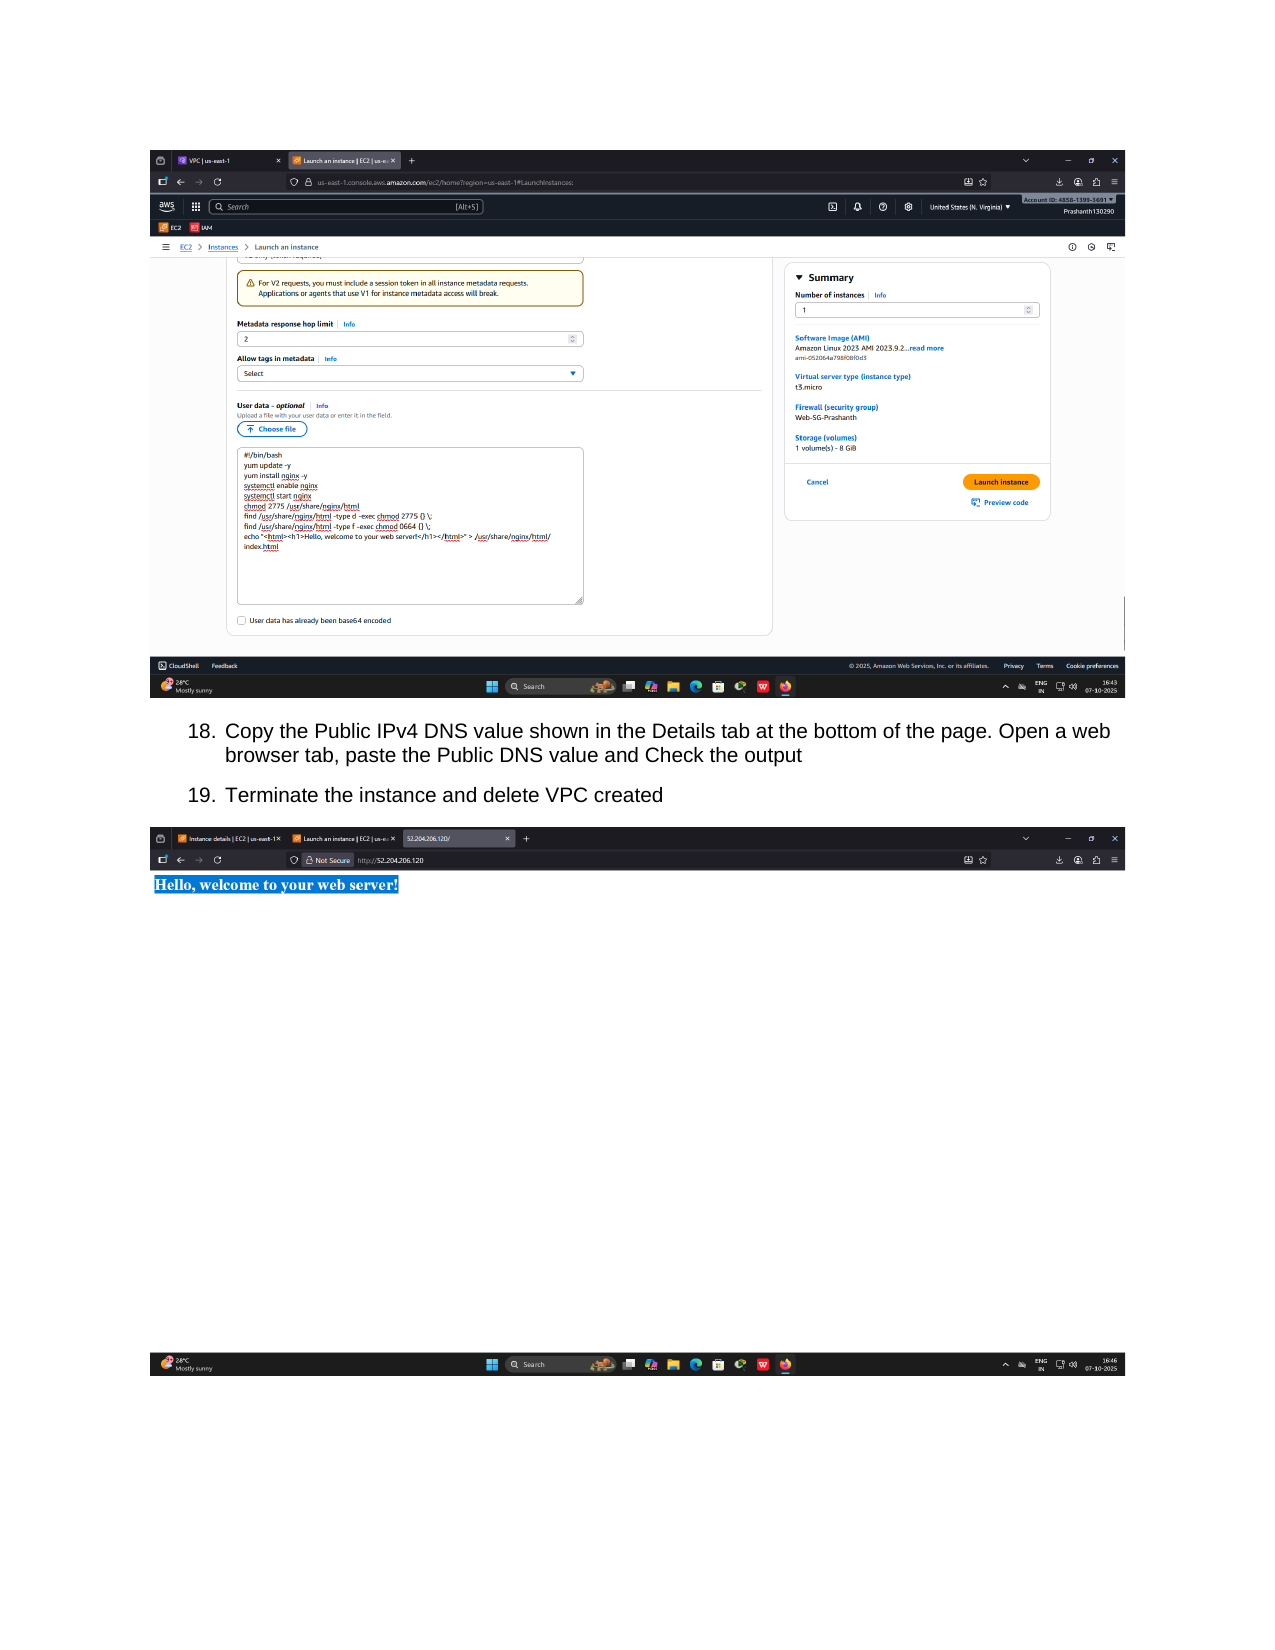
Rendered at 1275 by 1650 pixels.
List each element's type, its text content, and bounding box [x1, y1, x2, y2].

list Terminate the instance and delete VPC created [187, 783, 1125, 807]
list Copy the Public IPv4 DNS value shown in the Details tab at the bottom of the page. Open a web browser tab, paste the Public DNS value and Check the output [187, 718, 1125, 766]
picture [150, 827, 1125, 1376]
picture [150, 150, 1125, 698]
